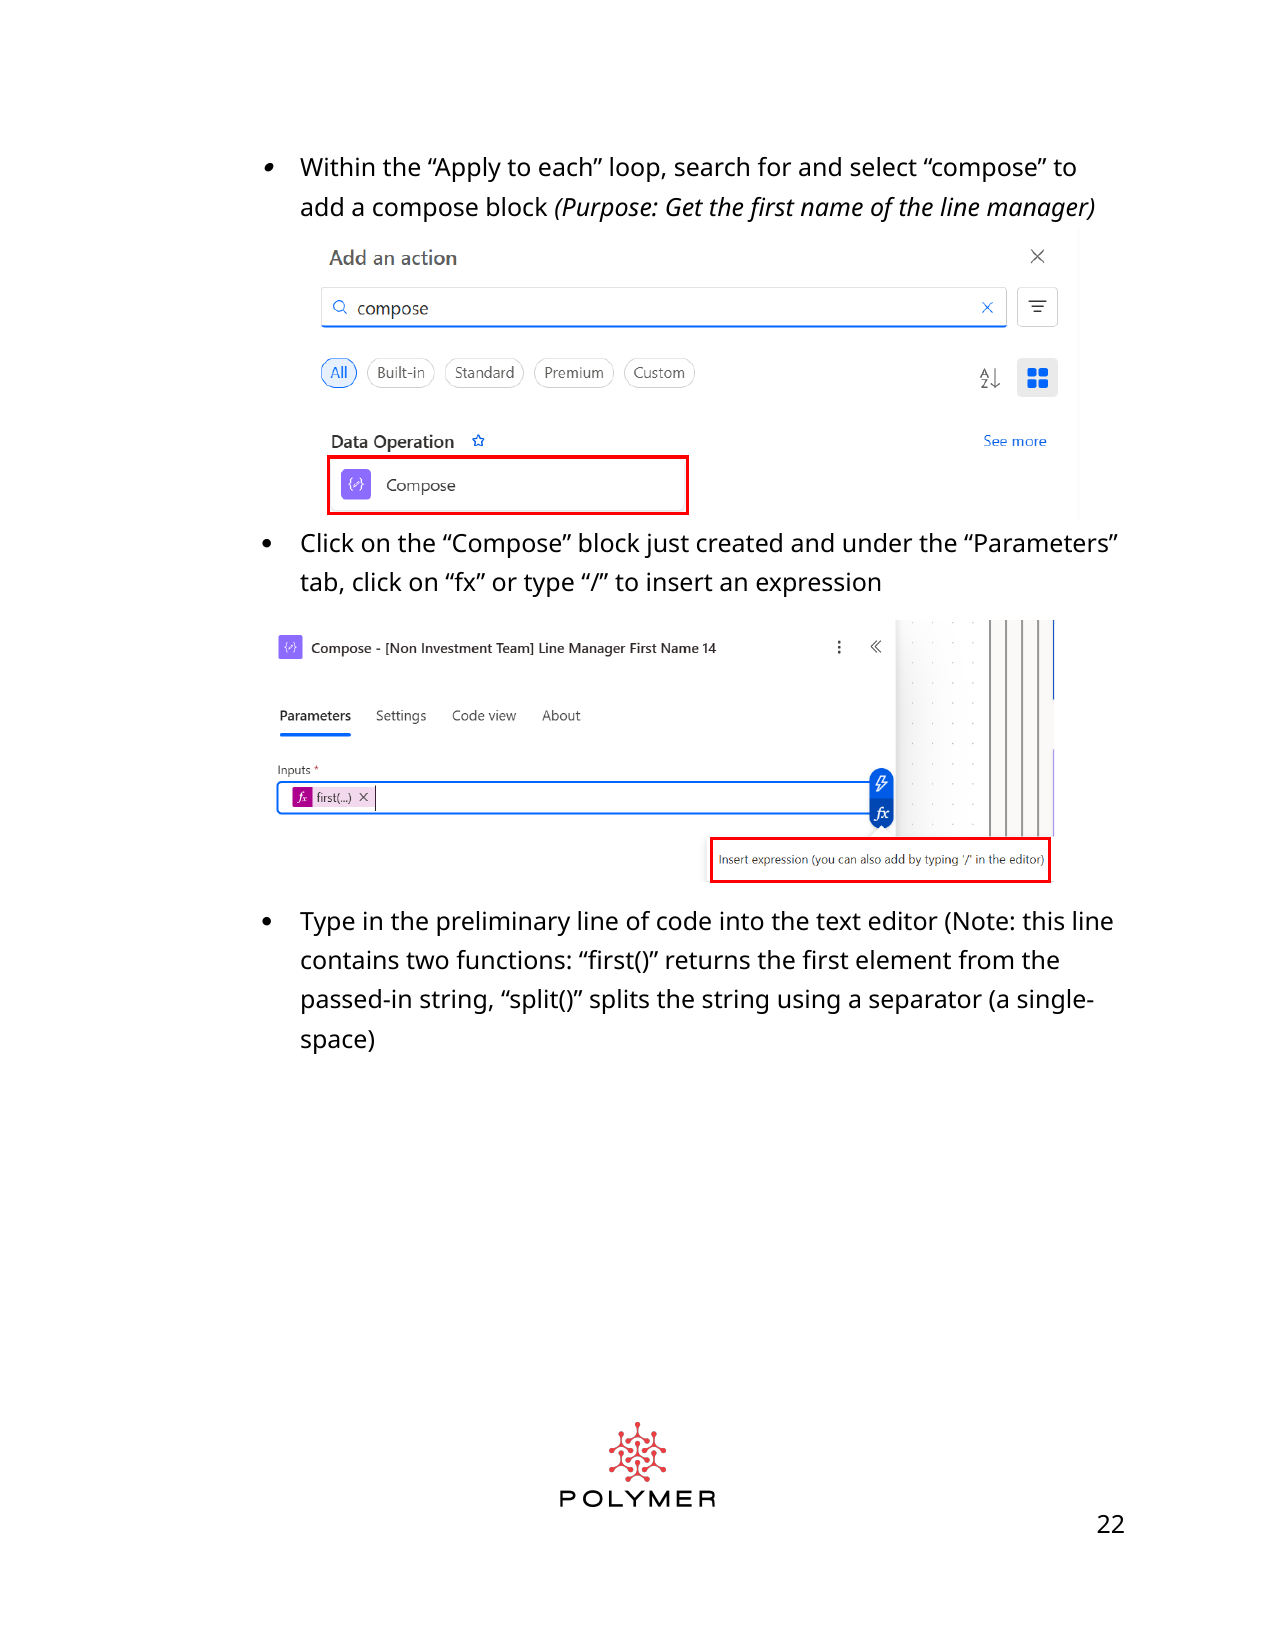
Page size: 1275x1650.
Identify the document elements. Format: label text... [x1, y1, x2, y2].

picture [300, 228, 1081, 521]
list Click on the “Compose” block just created and under the “Parameters” tab, click on “fx” or type “/” to insert an expression [262, 526, 1125, 599]
list Within the “Apply to each” loop, search for and select “compose” to add a compose block (Purpose: Get the first name of the line manager) [262, 150, 1125, 223]
picture [713, 840, 1048, 880]
list Type in the preliminary line of code into the text editor (Note: this line contains two functions: “first()” returns the first element from the passed-in string, “split()” splits the string using a separator (a single-space) [262, 904, 1125, 1055]
picture [262, 620, 1055, 882]
picture [560, 1422, 715, 1507]
